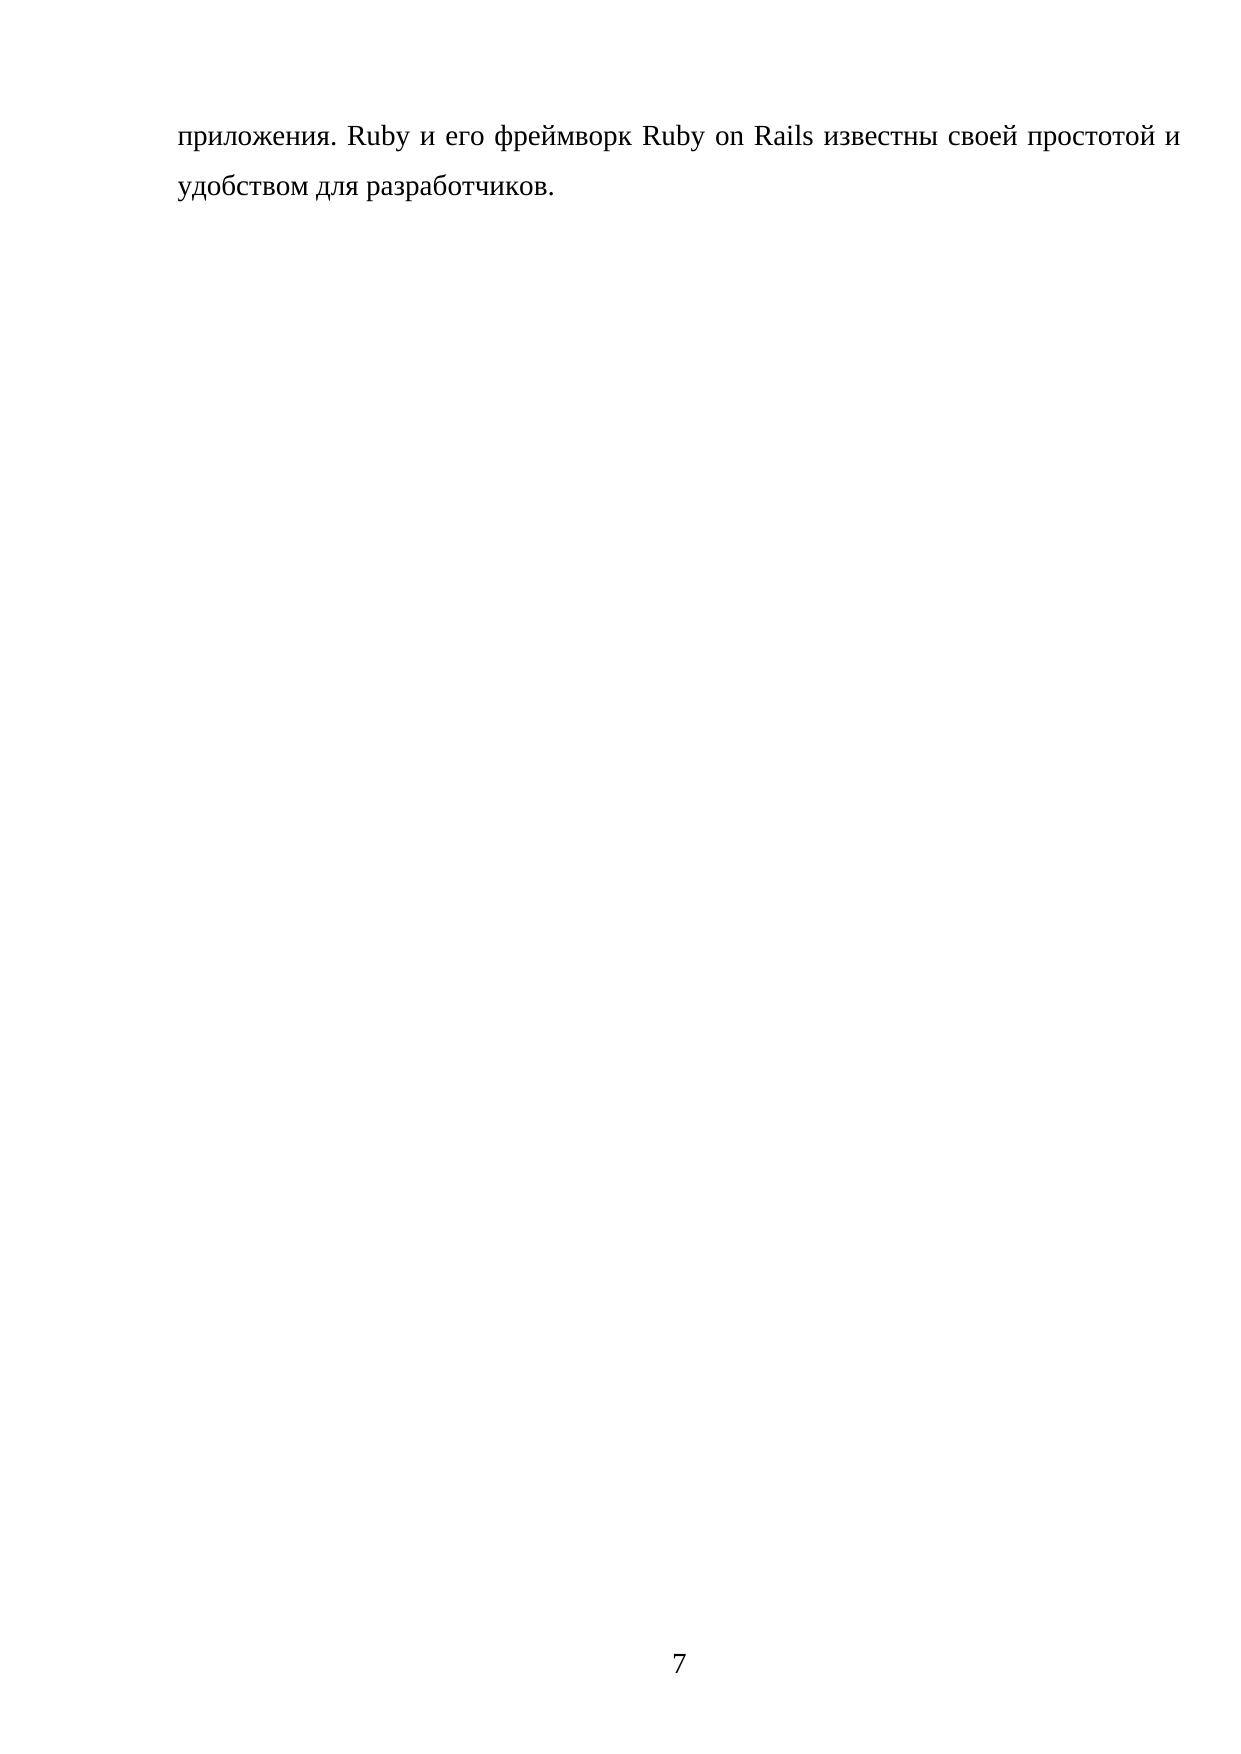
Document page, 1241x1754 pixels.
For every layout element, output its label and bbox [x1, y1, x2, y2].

text [177, 118, 1181, 202]
